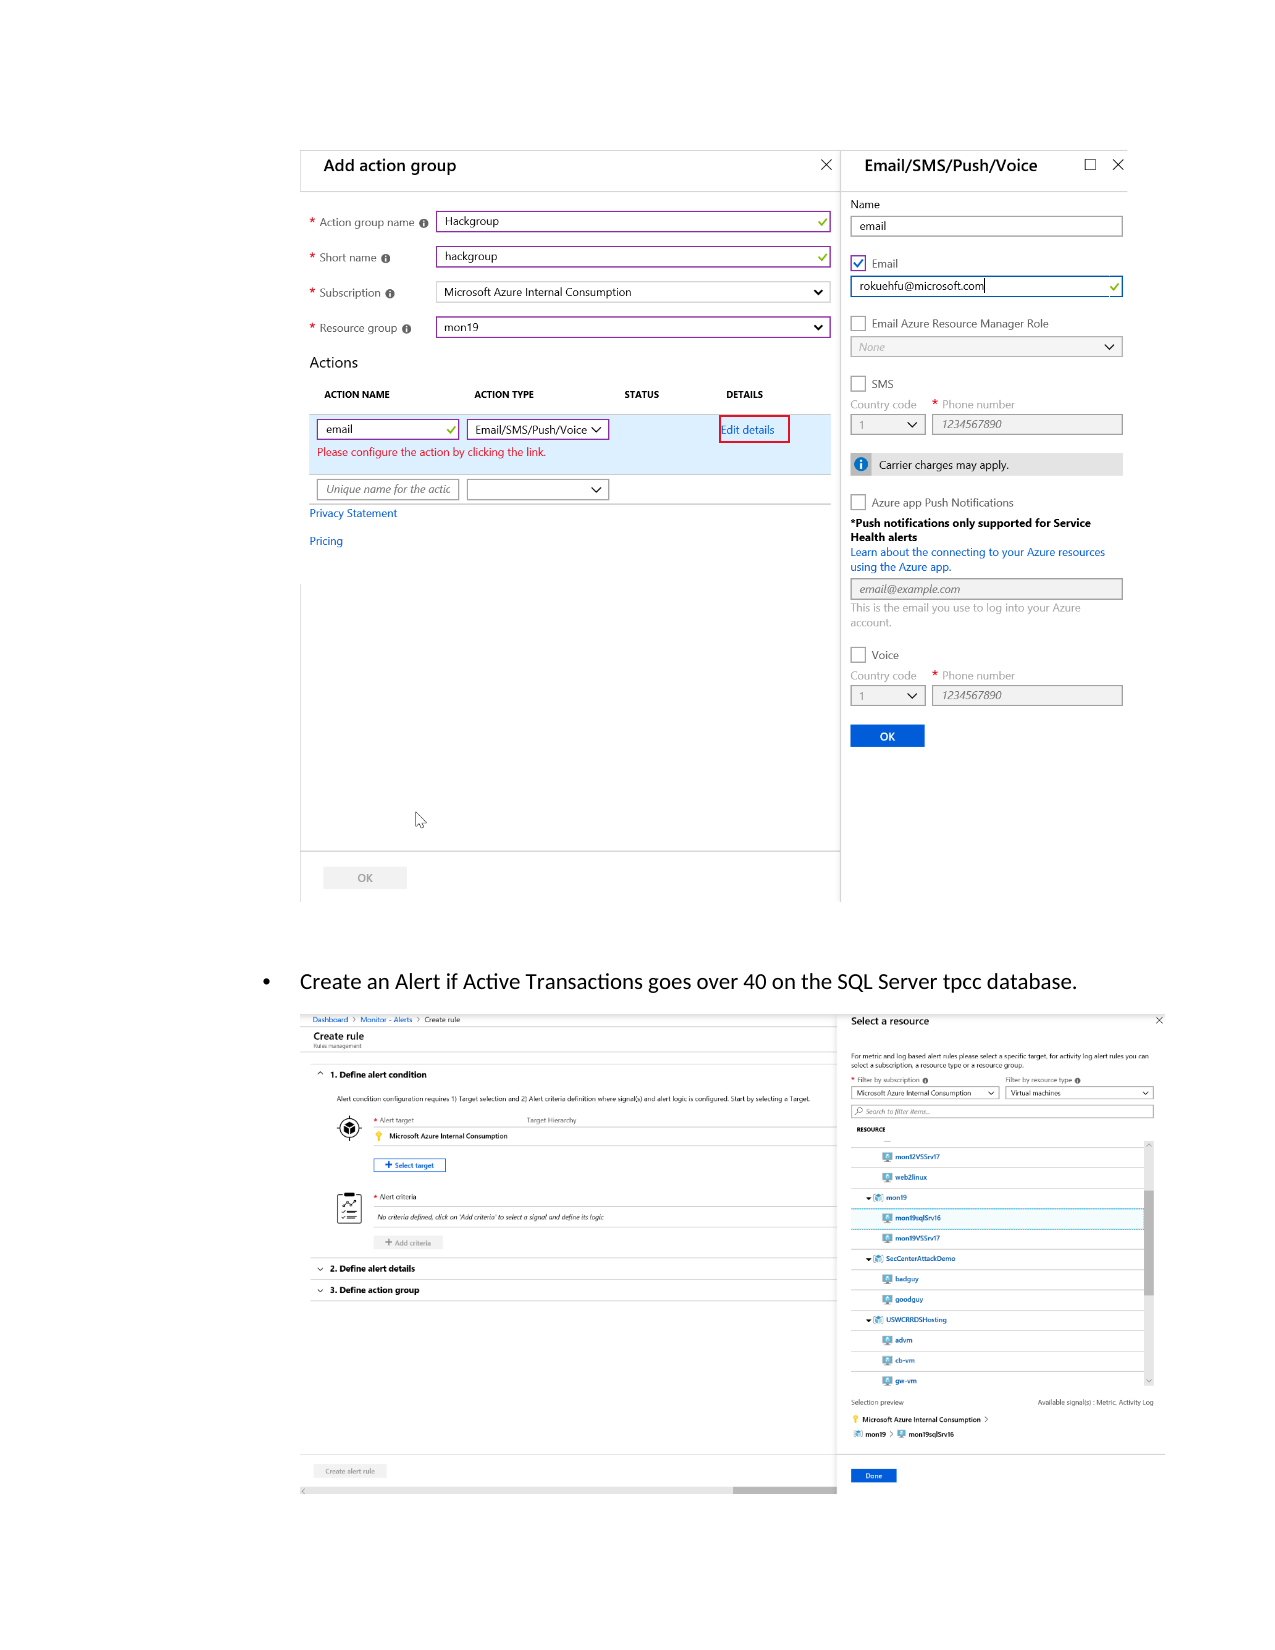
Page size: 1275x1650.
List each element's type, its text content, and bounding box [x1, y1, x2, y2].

list Create an Alert if Active Transactions goes over 40 on the SQL Server tpcc database. [262, 967, 1125, 995]
picture [300, 1014, 1166, 1494]
picture [300, 150, 1128, 902]
